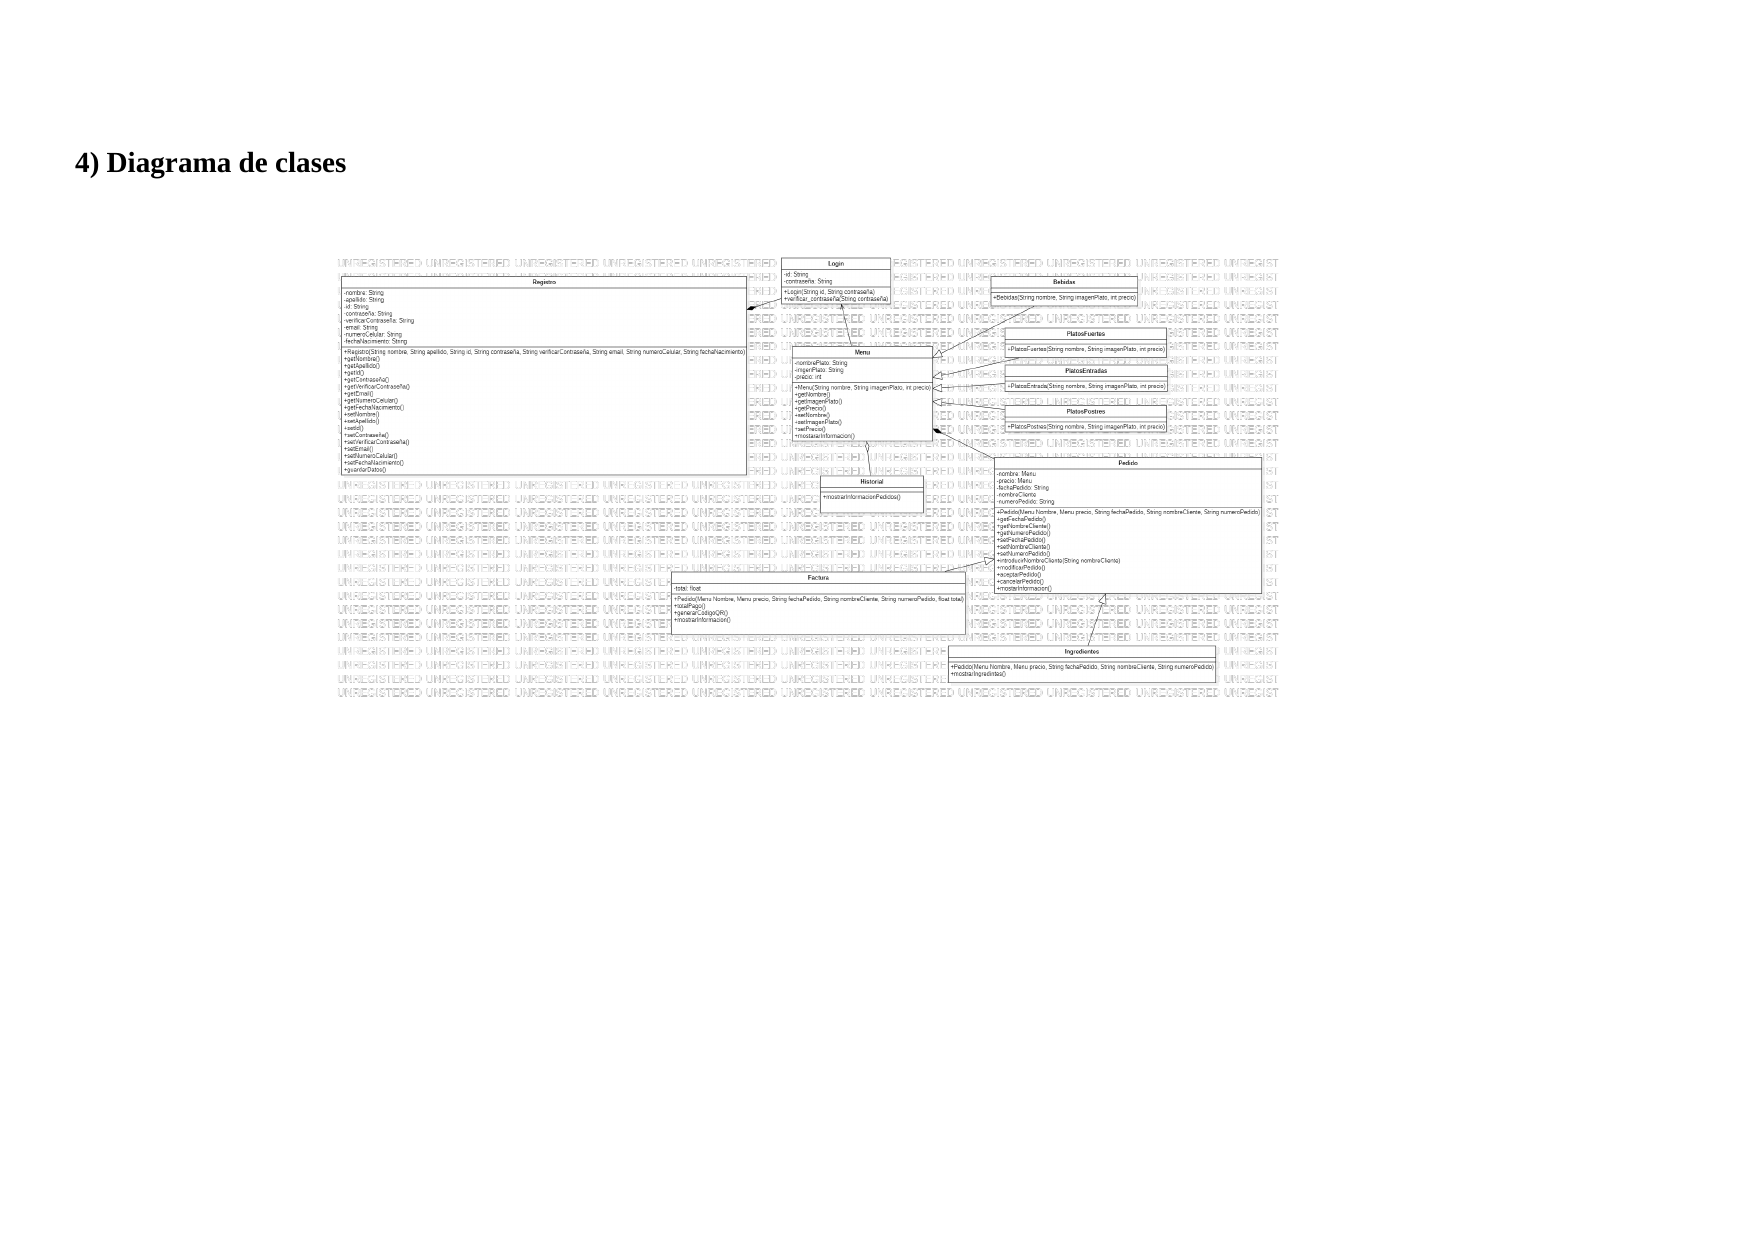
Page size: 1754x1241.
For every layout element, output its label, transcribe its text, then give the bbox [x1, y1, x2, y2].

picture [337, 254, 1279, 701]
subtitle 4) Diagrama de clases [75, 145, 1679, 179]
